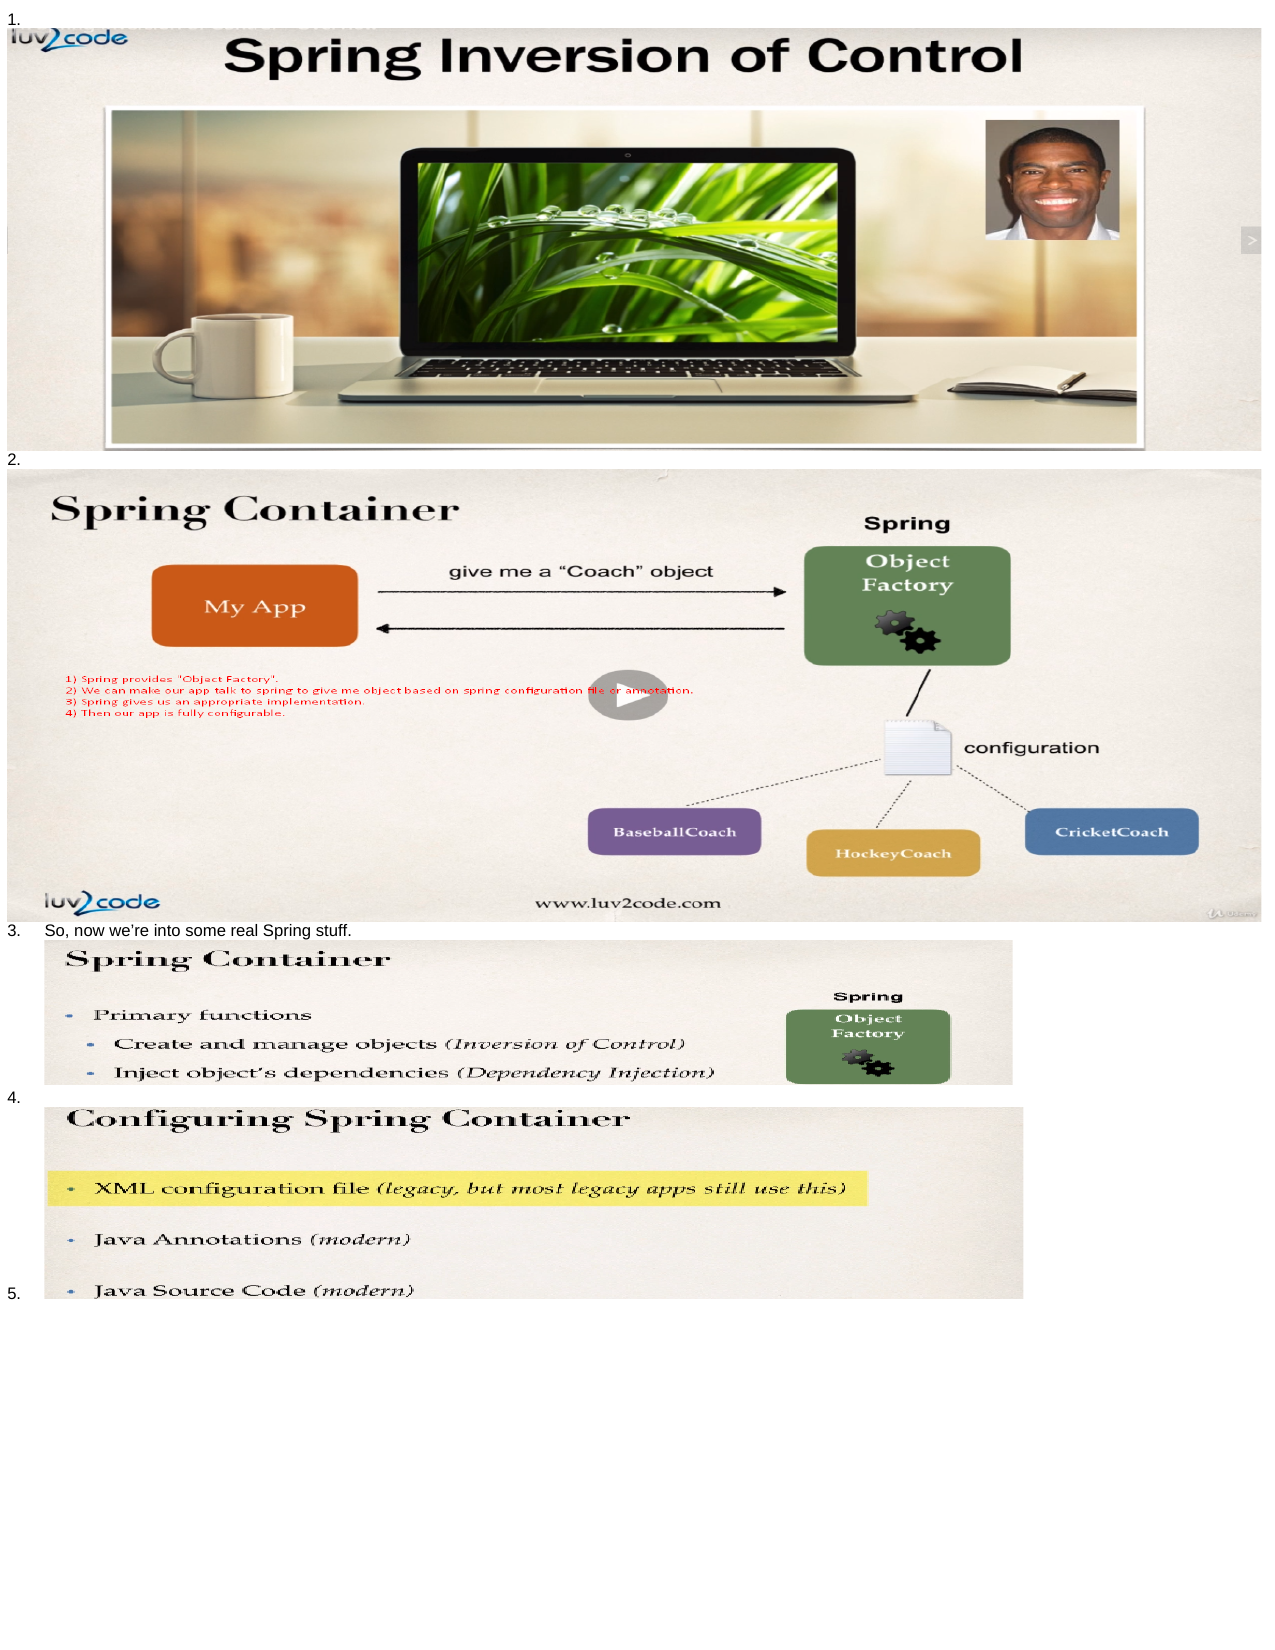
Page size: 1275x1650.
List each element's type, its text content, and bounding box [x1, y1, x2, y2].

picture [44, 1107, 1024, 1299]
picture [7, 469, 1262, 922]
picture [44, 940, 1013, 1085]
picture [7, 28, 1262, 451]
